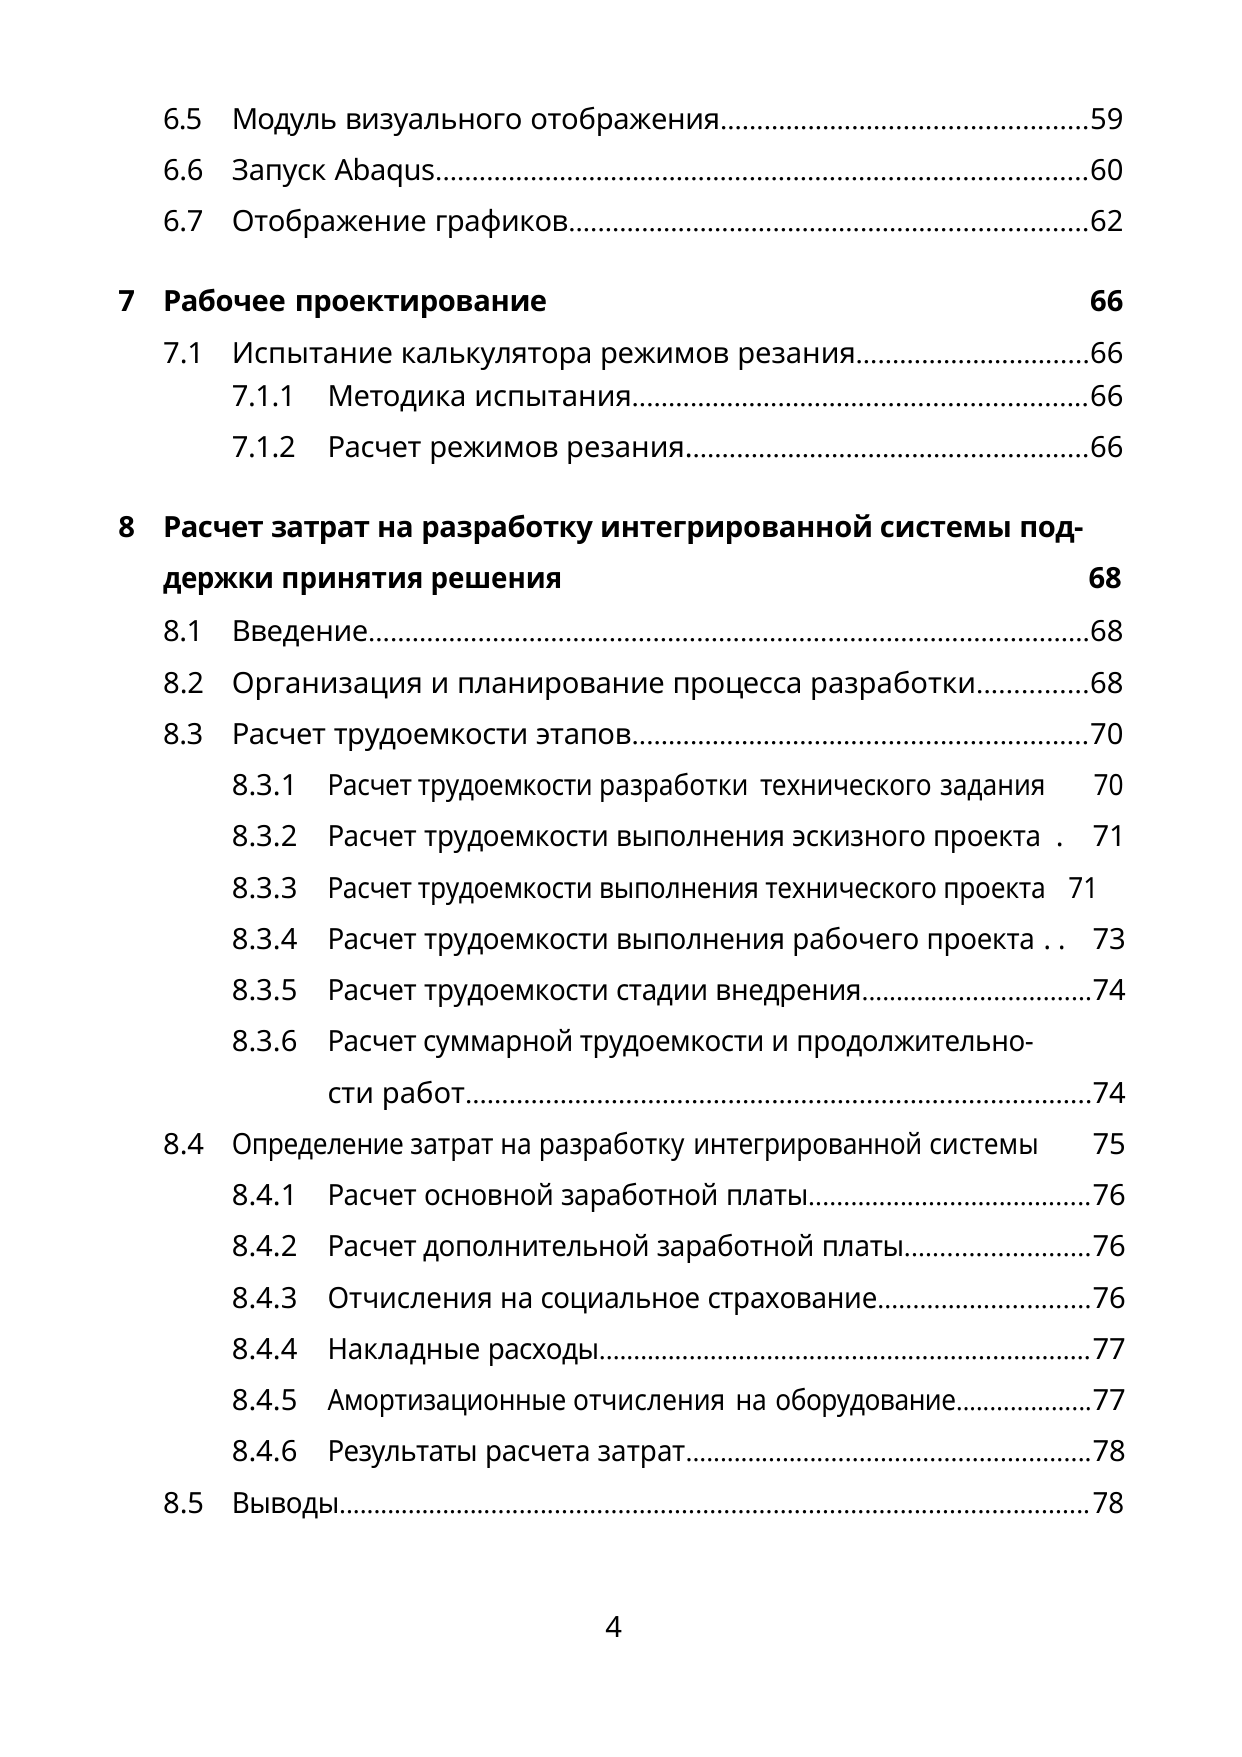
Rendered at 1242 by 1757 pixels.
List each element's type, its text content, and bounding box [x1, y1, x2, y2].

list Амортизационные отчисления на оборудование 77 [232, 1379, 1135, 1419]
list Расчет трудоемкости выполнения эскизного проекта . 71 [232, 816, 1135, 855]
list Определение затрат на разработку интегрированной системы 75 [163, 1123, 1135, 1163]
list Расчет суммарной трудоемкости и продолжительно- [232, 1021, 1135, 1060]
list Отчисления на социальное страхование 76 [232, 1277, 1135, 1317]
list Выводы 78 [163, 1482, 1135, 1522]
list Расчет трудоемкости выполнения рабочего проекта . . 73 [232, 918, 1135, 958]
text сти работ 74 [327, 1072, 1135, 1112]
list Расчет трудоемкости выполнения технического проекта 71 [232, 867, 1135, 907]
list Накладные расходы 77 [232, 1328, 1135, 1368]
list Результаты расчета затрат 78 [232, 1431, 1135, 1470]
list Расчет основной заработной платы 76 [232, 1174, 1135, 1214]
list Расчет трудоемкости стадии внедрения 74 [232, 969, 1135, 1009]
list Расчет дополнительной заработной платы 76 [232, 1226, 1135, 1265]
